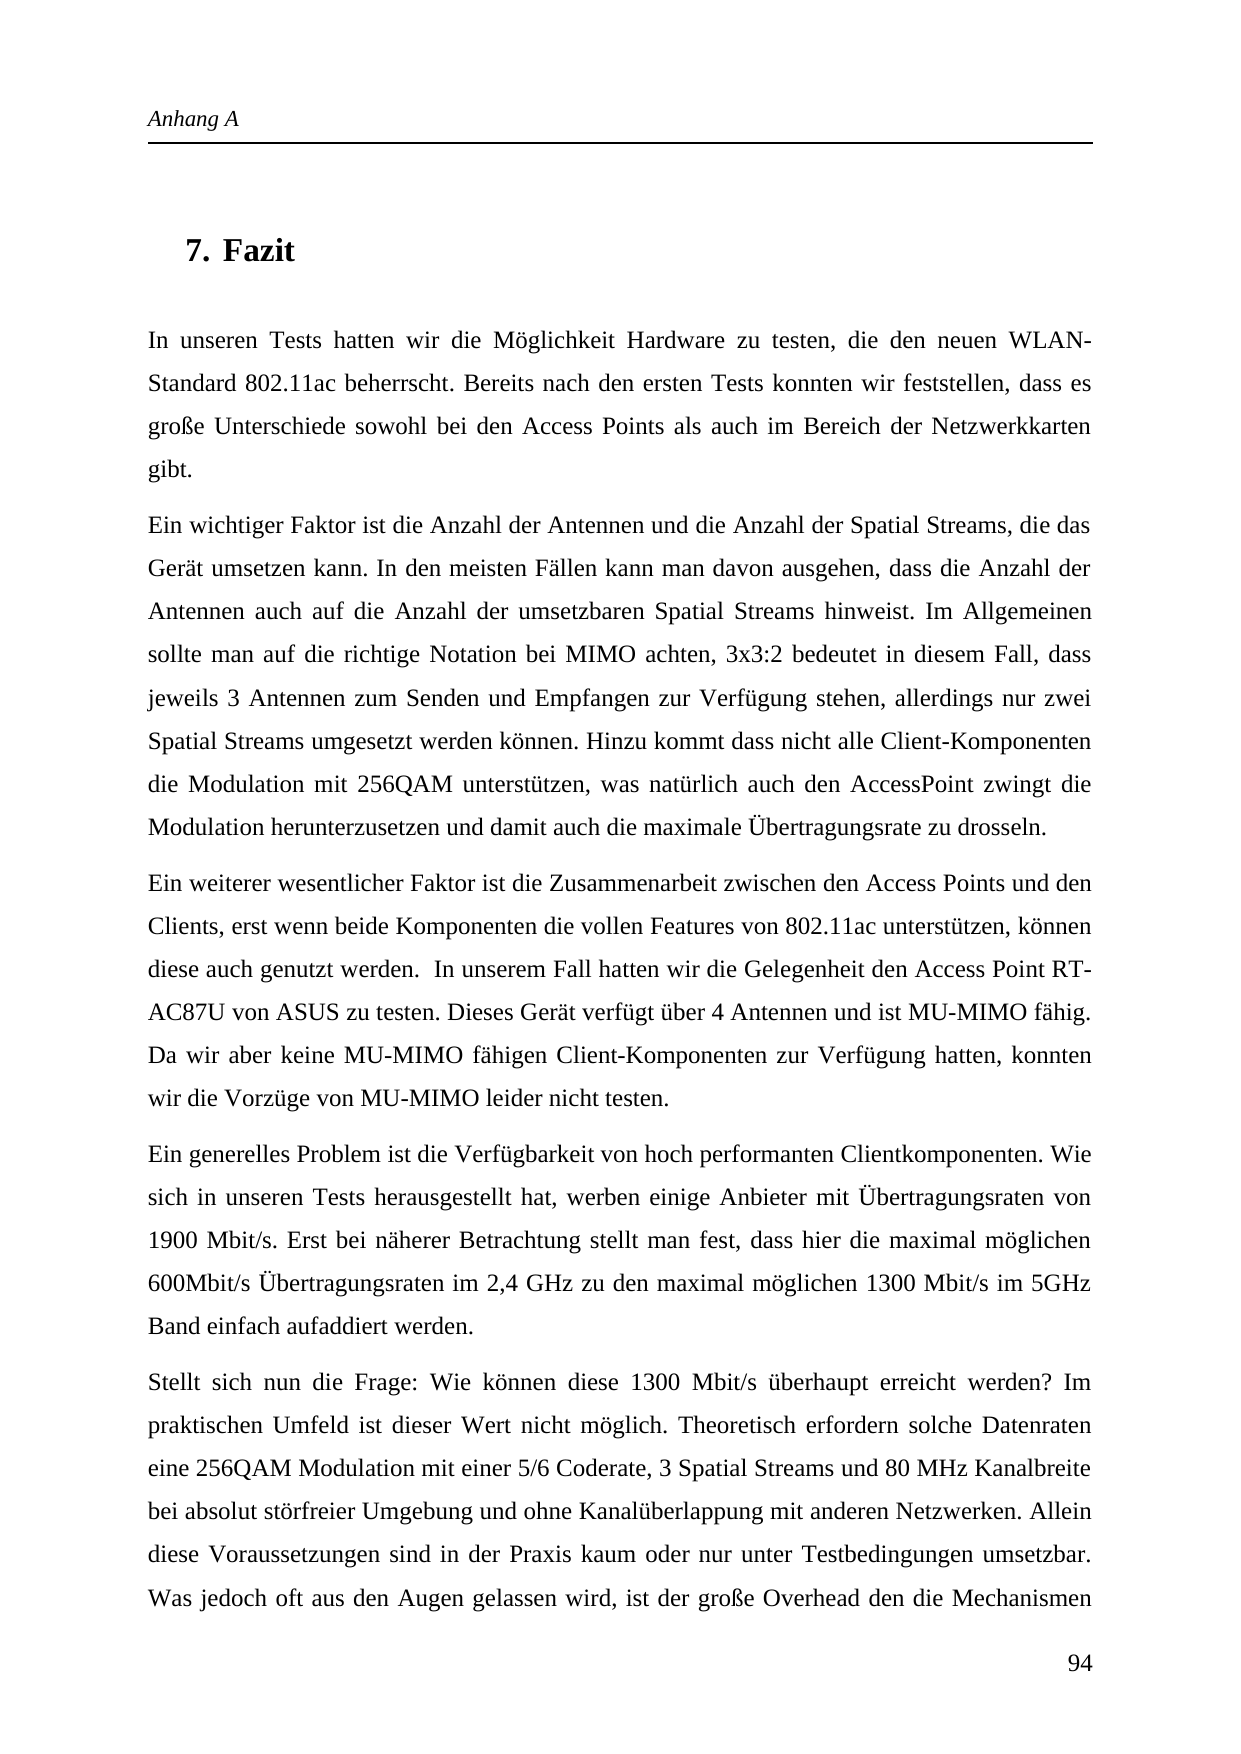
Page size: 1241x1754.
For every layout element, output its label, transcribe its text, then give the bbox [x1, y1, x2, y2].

text Ein weiterer wesentlicher Faktor ist die Zusammenarbeit zwischen den Access Points und den Clients, erst wenn beide Komponenten die vollen Features von 802.11ac unterstützen, können diese auch genutzt werden. In unserem Fall hatten wir die Gelegenheit den Access Point RT-AC87U von ASUS zu testen. Dieses Gerät verfügt über 4 Antennen und ist MU-MIMO fähig. Da wir aber keine MU-MIMO fähigen Client-Komponenten zur Verfügung hatten, konnten wir die Vorzüge von MU-MIMO leider nicht testen. [148, 868, 1093, 1112]
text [148, 1367, 1093, 1611]
subtitle Fazit [185, 230, 1093, 268]
text In unseren Tests hatten wir die Möglichkeit Hardware zu testen, die den neuen WLAN-Standard 802.11ac beherrscht. Bereits nach den ersten Tests konnten wir feststellen, dass es große Unterschiede sowohl bei den Access Points als auch im Bereich der Netzwerkkarten gibt. [148, 325, 1093, 483]
text Ein generelles Problem ist die Verfügbarkeit von hoch performanten Clientkomponenten. Wie sich in unseren Tests herausgestellt hat, werben einige Anbieter mit Übertragungsraten von 1900 Mbit/s. Erst bei näherer Betrachtung stellt man fest, dass hier die maximal möglichen 600Mbit/s Übertragungsraten im 2,4 GHz zu den maximal möglichen 1300 Mbit/s im 5GHz Band einfach aufaddiert werden. [148, 1139, 1093, 1340]
text Ein wichtiger Faktor ist die Anzahl der Antennen und die Anzahl der Spatial Streams, die das Gerät umsetzen kann. In den meisten Fällen kann man davon ausgehen, dass die Anzahl der Antennen auch auf die Anzahl der umsetzbaren Spatial Streams hinweist. Im Allgemeinen sollte man auf die richtige Notation bei MIMO achten, 3x3:2 bedeutet in diesem Fall, dass jeweils 3 Antennen zum Senden und Empfangen zur Verfügung stehen, allerdings nur zwei Spatial Streams umgesetzt werden können. Hinzu kommt dass nicht alle Client-Komponenten die Modulation mit 256QAM unterstützen, was natürlich auch den AccessPoint zwingt die Modulation herunterzusetzen und damit auch die maximale Übertragungsrate zu drosseln. [148, 510, 1093, 841]
